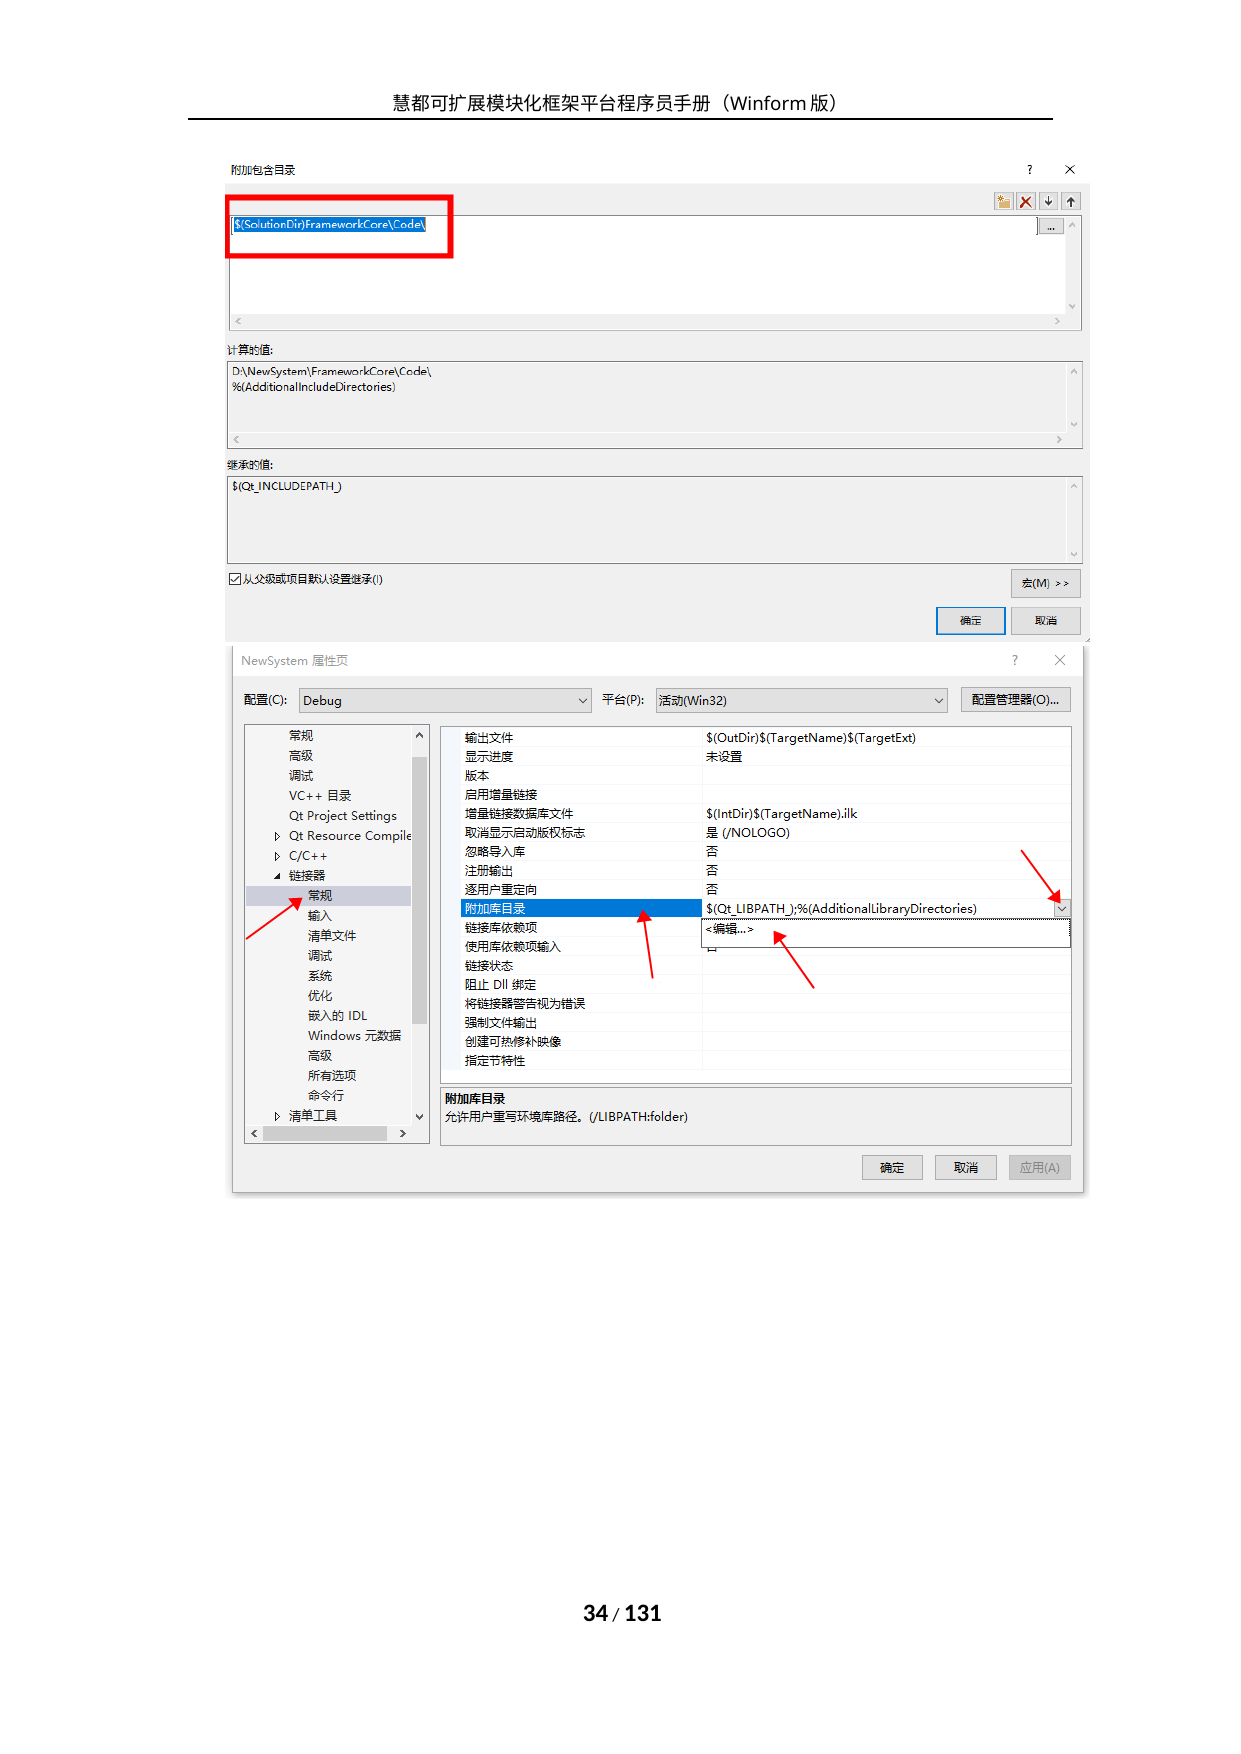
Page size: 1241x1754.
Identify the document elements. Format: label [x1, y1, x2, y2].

picture [225, 158, 1090, 642]
picture [225, 646, 1090, 1199]
